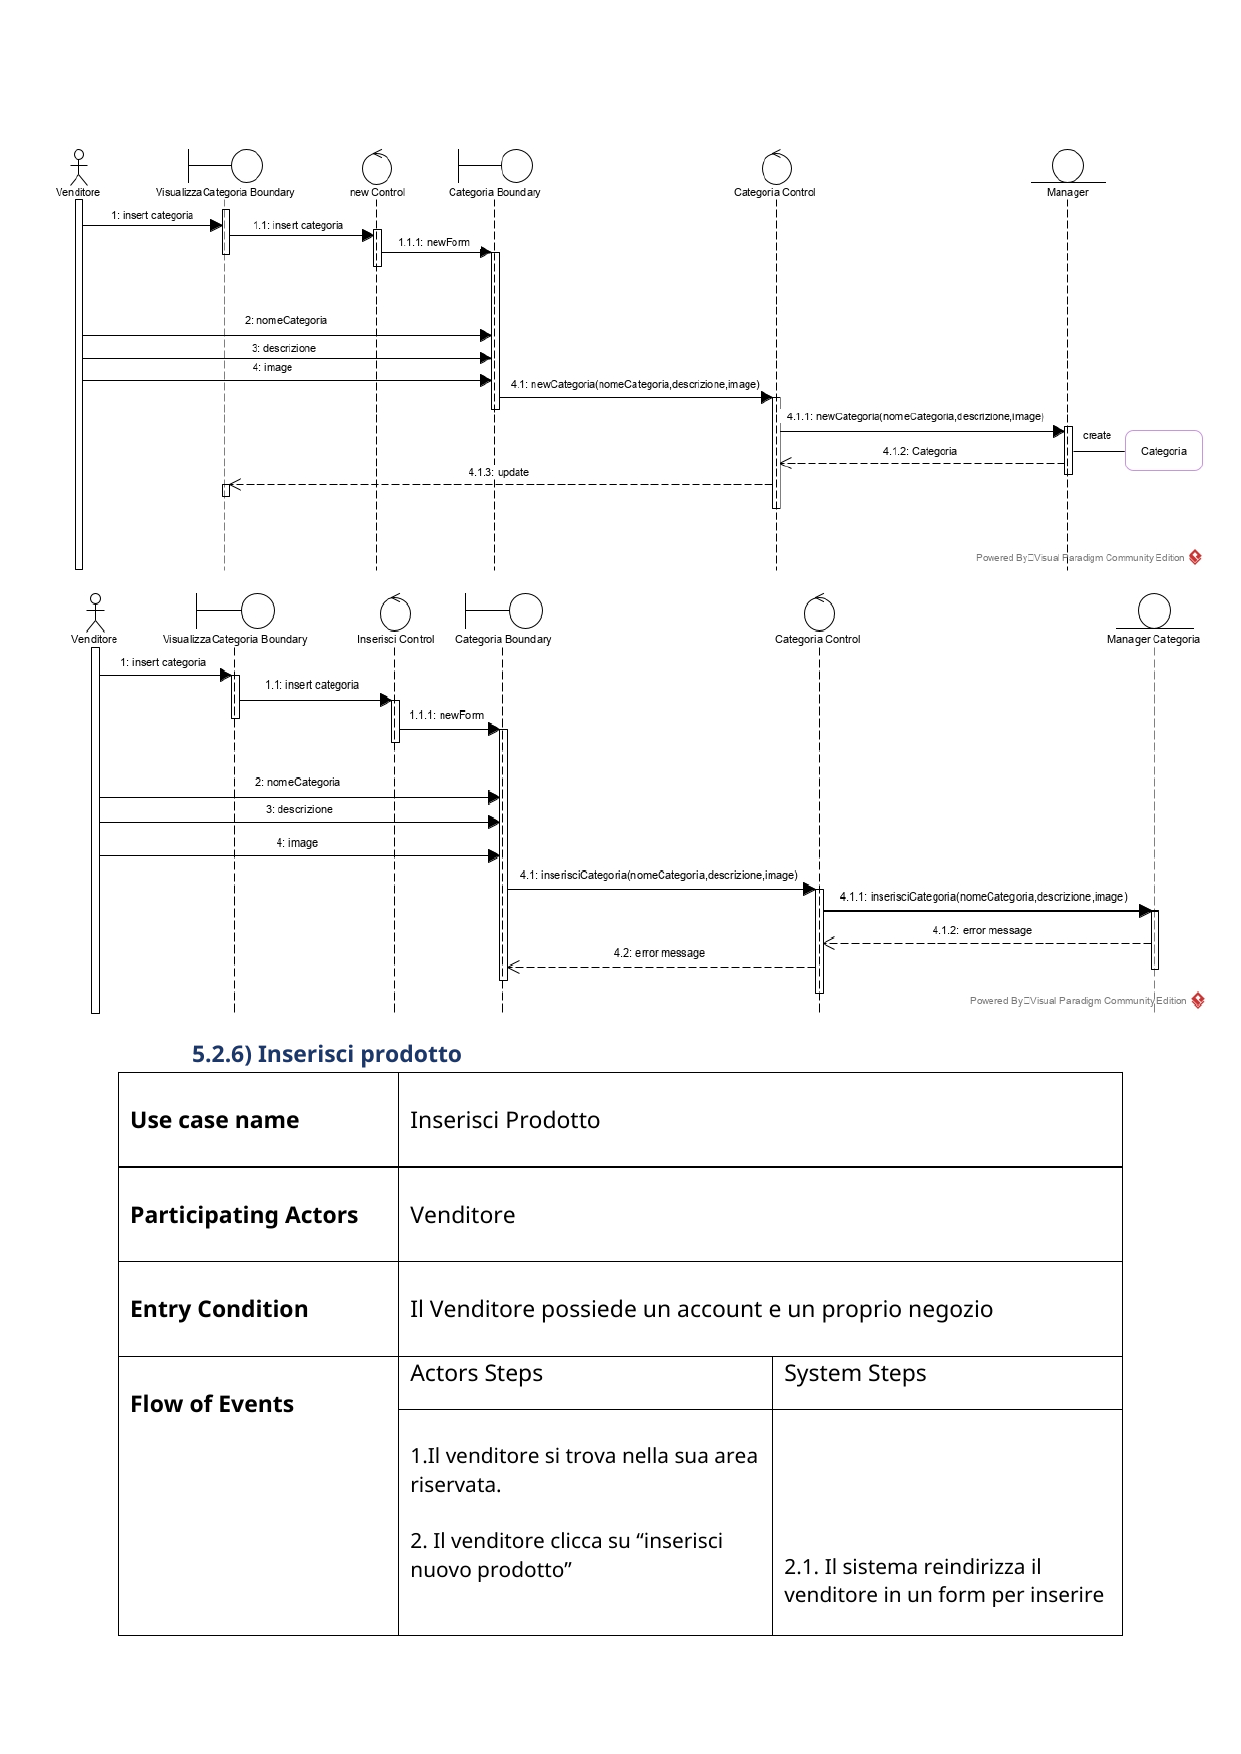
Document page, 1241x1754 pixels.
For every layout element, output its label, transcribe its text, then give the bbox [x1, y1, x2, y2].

table_cell Flow of Events [119, 1357, 398, 1635]
table_cell Venditore [399, 1168, 1122, 1261]
table_cell System Steps [773, 1357, 1122, 1409]
table_cell Participating Actors [119, 1168, 398, 1261]
table_cell Entry Condition [119, 1262, 398, 1356]
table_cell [773, 1410, 1122, 1635]
table_cell Il Venditore possiede un account e un proprio negozio [399, 1262, 1122, 1356]
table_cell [399, 1410, 772, 1635]
subtitle 5.2.6) Inserisci prodotto [118, 1038, 1122, 1069]
table_header Inserisci Prodotto [399, 1073, 1122, 1166]
picture [59, 591, 1209, 1019]
table_cell Actors Steps [399, 1357, 772, 1409]
table_header Use case name [119, 1073, 398, 1166]
picture [44, 147, 1206, 573]
